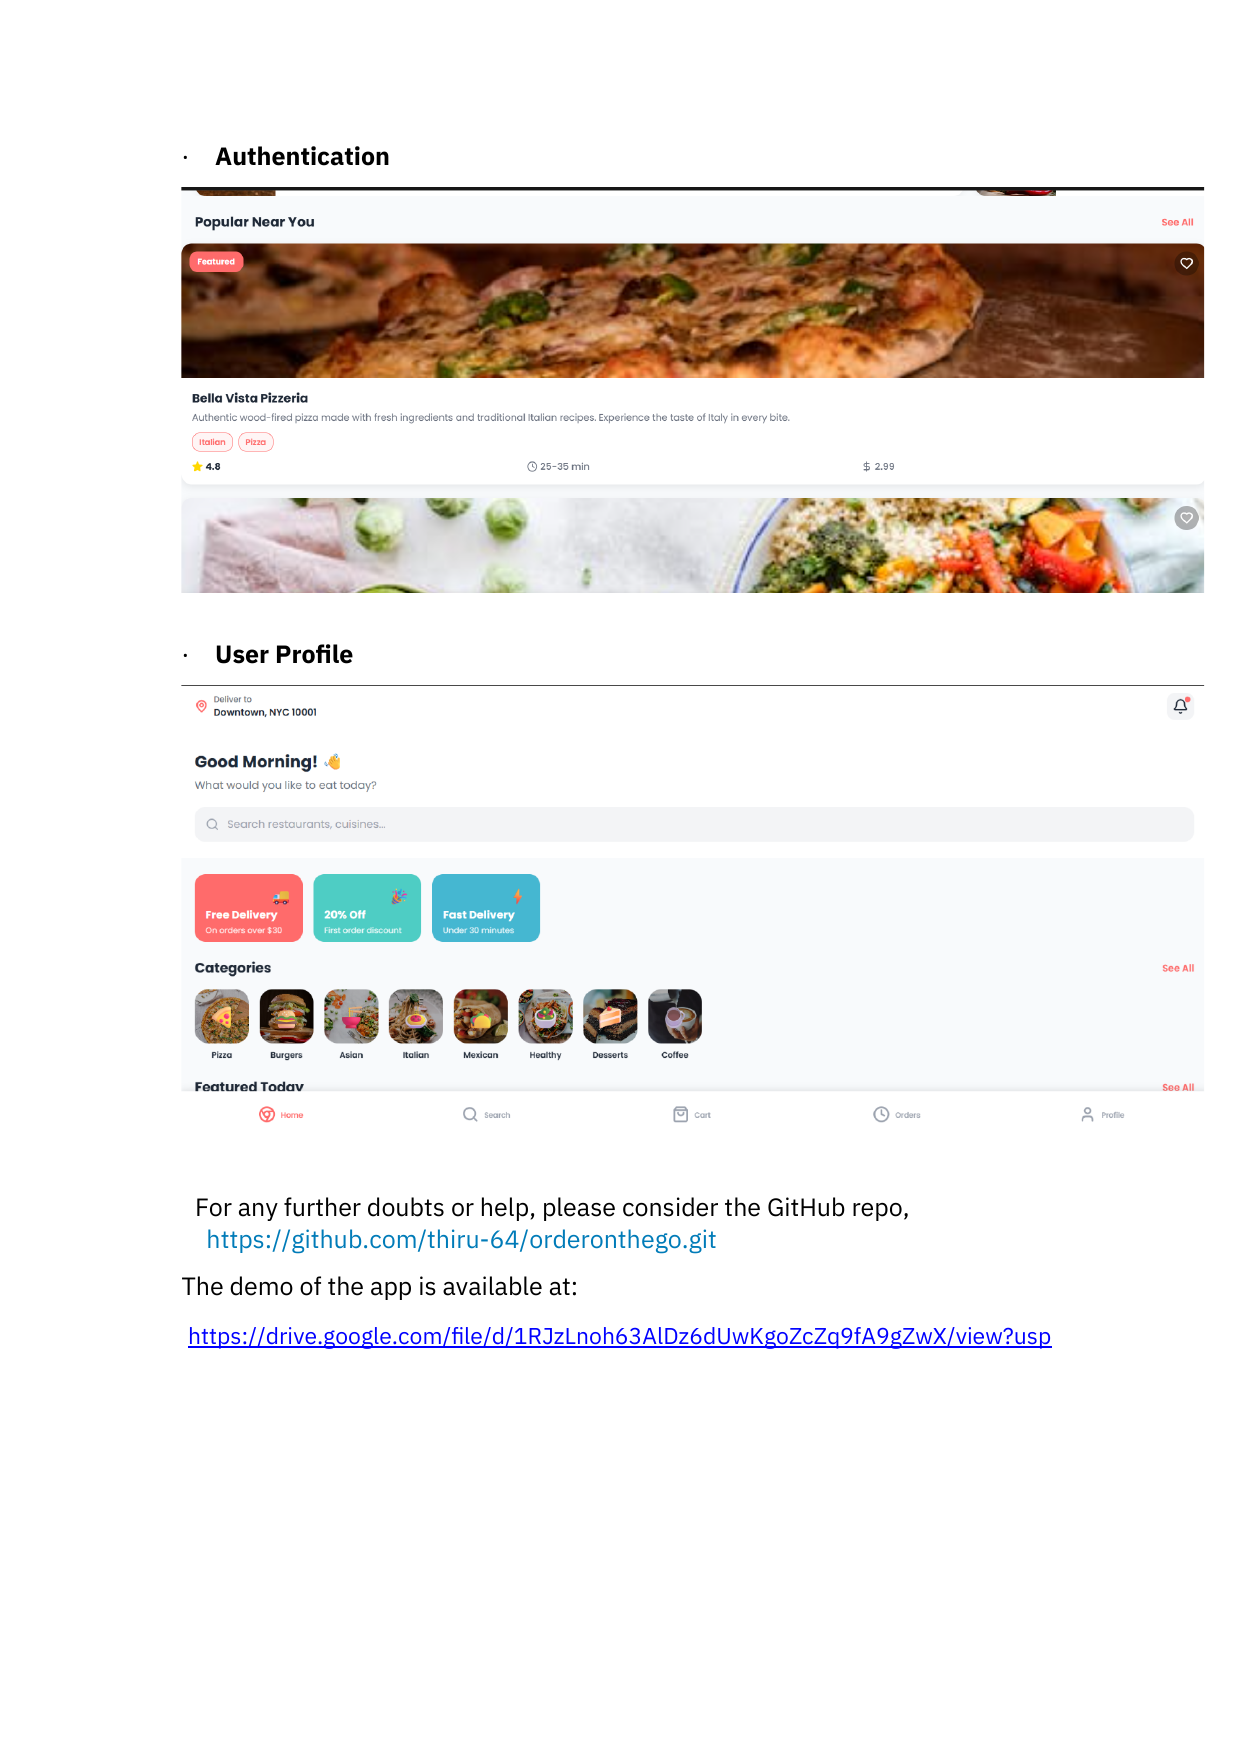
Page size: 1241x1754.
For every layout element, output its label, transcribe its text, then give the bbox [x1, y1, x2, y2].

text · User Profile [181, 638, 1072, 670]
picture [181, 685, 1205, 1146]
text For any further doubts or help, please consider the GitHub repo, [106, 1190, 1130, 1223]
text https://drive.google.com/file/d/1RJzLnoh63AlDz6dUwKgoZcZq9fA9gZwX/view?usp [181, 1321, 1058, 1351]
picture [181, 187, 1205, 593]
text The demo of the app is available at: [181, 1270, 887, 1302]
text https://github.com/thiru-64/orderonthego.git [106, 1223, 1130, 1255]
text · Authentication [181, 139, 1072, 172]
